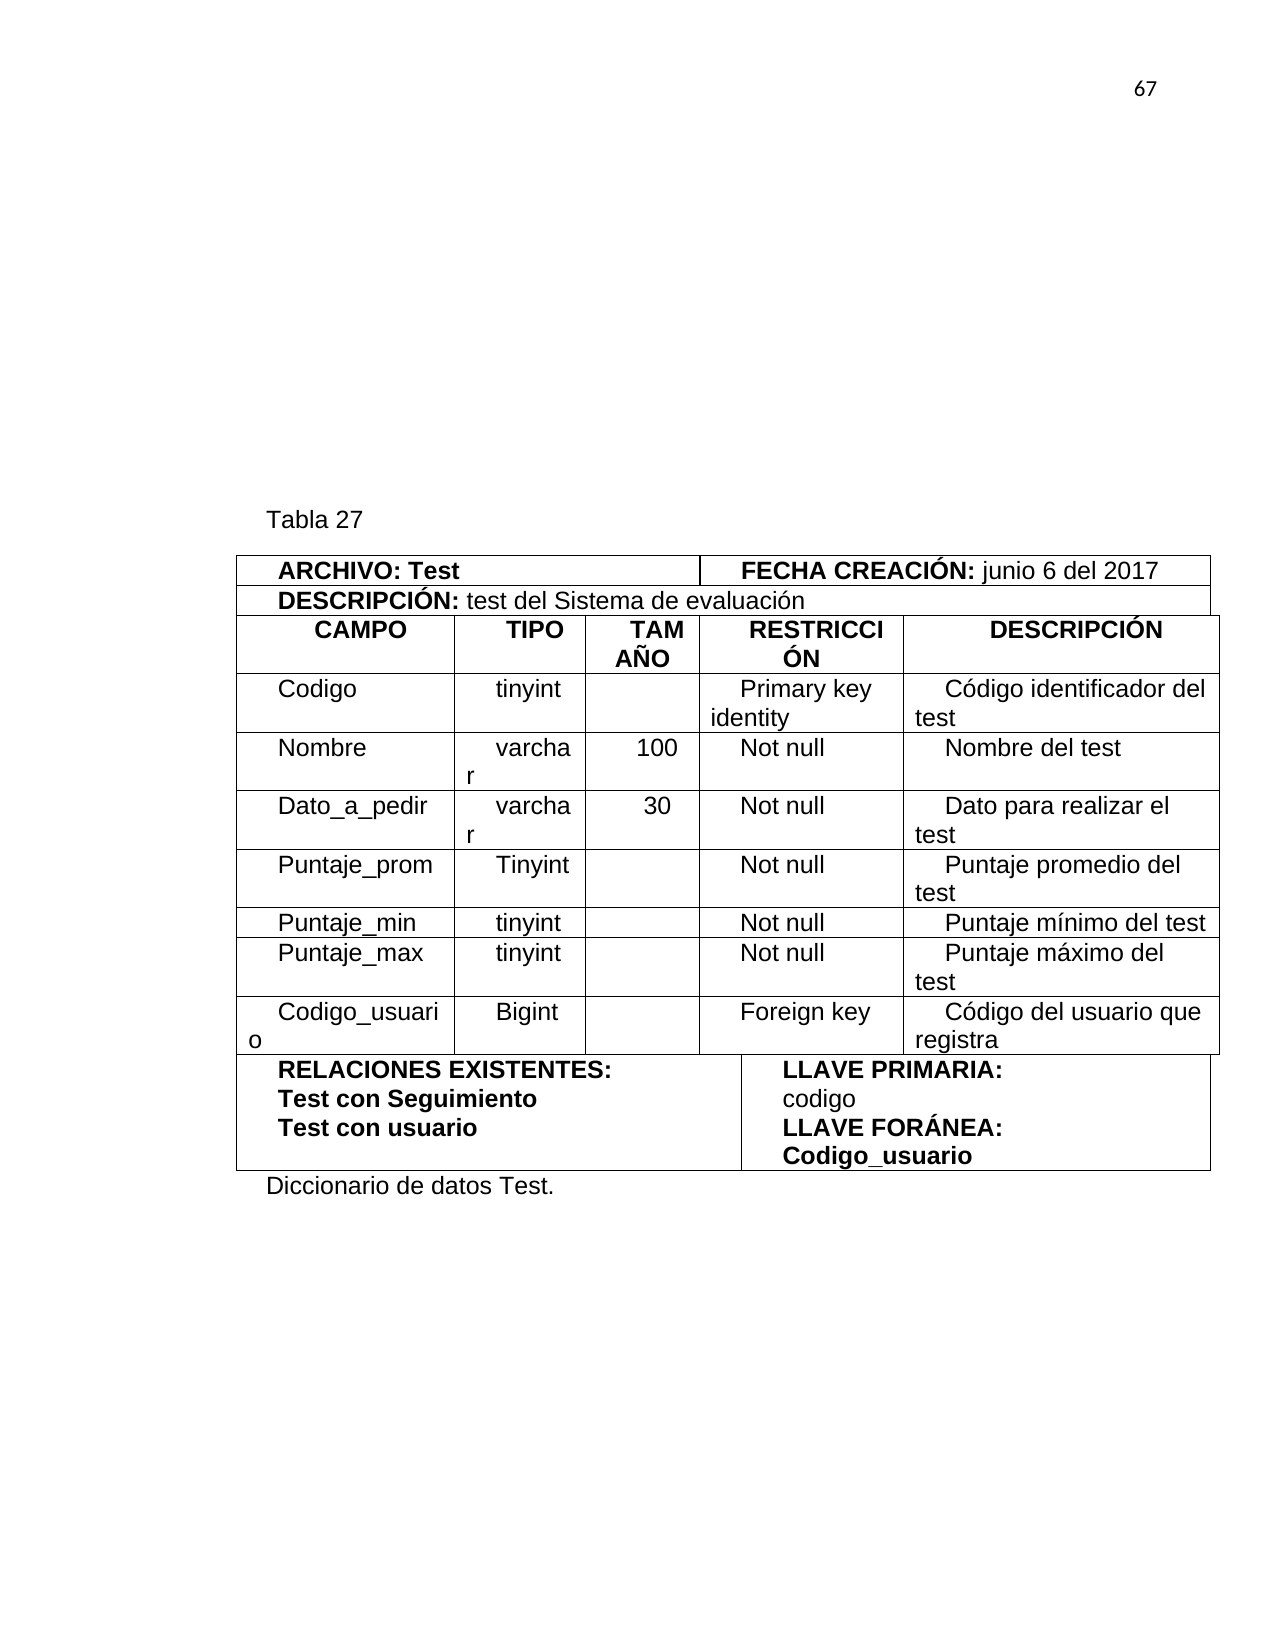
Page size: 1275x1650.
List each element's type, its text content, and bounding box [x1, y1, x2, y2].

table_cell varchar [455, 733, 585, 790]
text Tabla 27 [236, 505, 1157, 534]
table_cell [586, 938, 699, 996]
table_cell [586, 908, 699, 937]
table_cell Not null [700, 938, 903, 996]
table_cell Puntaje_min [237, 908, 454, 937]
table_cell TIPO [455, 616, 585, 673]
table_cell Puntaje promedio del test [904, 850, 1219, 907]
table_cell RESTRICCIÓN [700, 616, 903, 673]
table_header ARCHIVO: Test [237, 556, 699, 585]
table_cell 30 [586, 791, 699, 849]
table_cell Nombre [237, 733, 454, 790]
table_cell Not null [700, 850, 903, 907]
table_cell CAMPO [237, 616, 454, 673]
table_cell Foreign key [700, 997, 903, 1054]
table_cell Not null [700, 908, 903, 937]
table_cell DESCRIPCIÓN: test del Sistema de evaluación [237, 586, 1210, 614]
table_cell Dato_a_pedir [237, 791, 454, 849]
table_cell [586, 997, 699, 1054]
table_cell Not null [700, 791, 903, 849]
table_cell Puntaje_max [237, 938, 454, 996]
table_cell Codigo_usuario [237, 997, 454, 1054]
table_cell Not null [700, 733, 903, 790]
table_cell Código del usuario que registra [904, 997, 1219, 1054]
table_cell Primary key identity [700, 674, 903, 732]
table_cell Tinyint [455, 850, 585, 907]
table_cell Puntaje mínimo del test [904, 908, 1219, 937]
table_cell TAMAÑO [586, 616, 699, 673]
table_header FECHA CREACIÓN: junio 6 del 2017 [701, 556, 1210, 585]
table_cell tinyint [455, 674, 585, 732]
table_cell Puntaje_prom [237, 850, 454, 907]
table_cell [586, 674, 699, 732]
text Diccionario de datos Test. [236, 1171, 1157, 1200]
table_cell 100 [586, 733, 699, 790]
table_cell tinyint [455, 938, 585, 996]
table_cell LLAVE PRIMARIA: codigo LLAVE FORÁNEA: Codigo_usuario [742, 1055, 1210, 1170]
table_cell Puntaje máximo del test [904, 938, 1219, 996]
table_cell Codigo [237, 674, 454, 732]
table_cell DESCRIPCIÓN [904, 616, 1219, 673]
table_cell Dato para realizar el test [904, 791, 1219, 849]
table_cell RELACIONES EXISTENTES: Test con Seguimiento Test con usuario [237, 1055, 741, 1170]
table_cell [586, 850, 699, 907]
table_cell Bigint [455, 997, 585, 1054]
table_cell tinyint [455, 908, 585, 937]
table_cell varchar [455, 791, 585, 849]
table_cell Código identificador del test [904, 674, 1219, 732]
table_cell Nombre del test [904, 733, 1219, 790]
